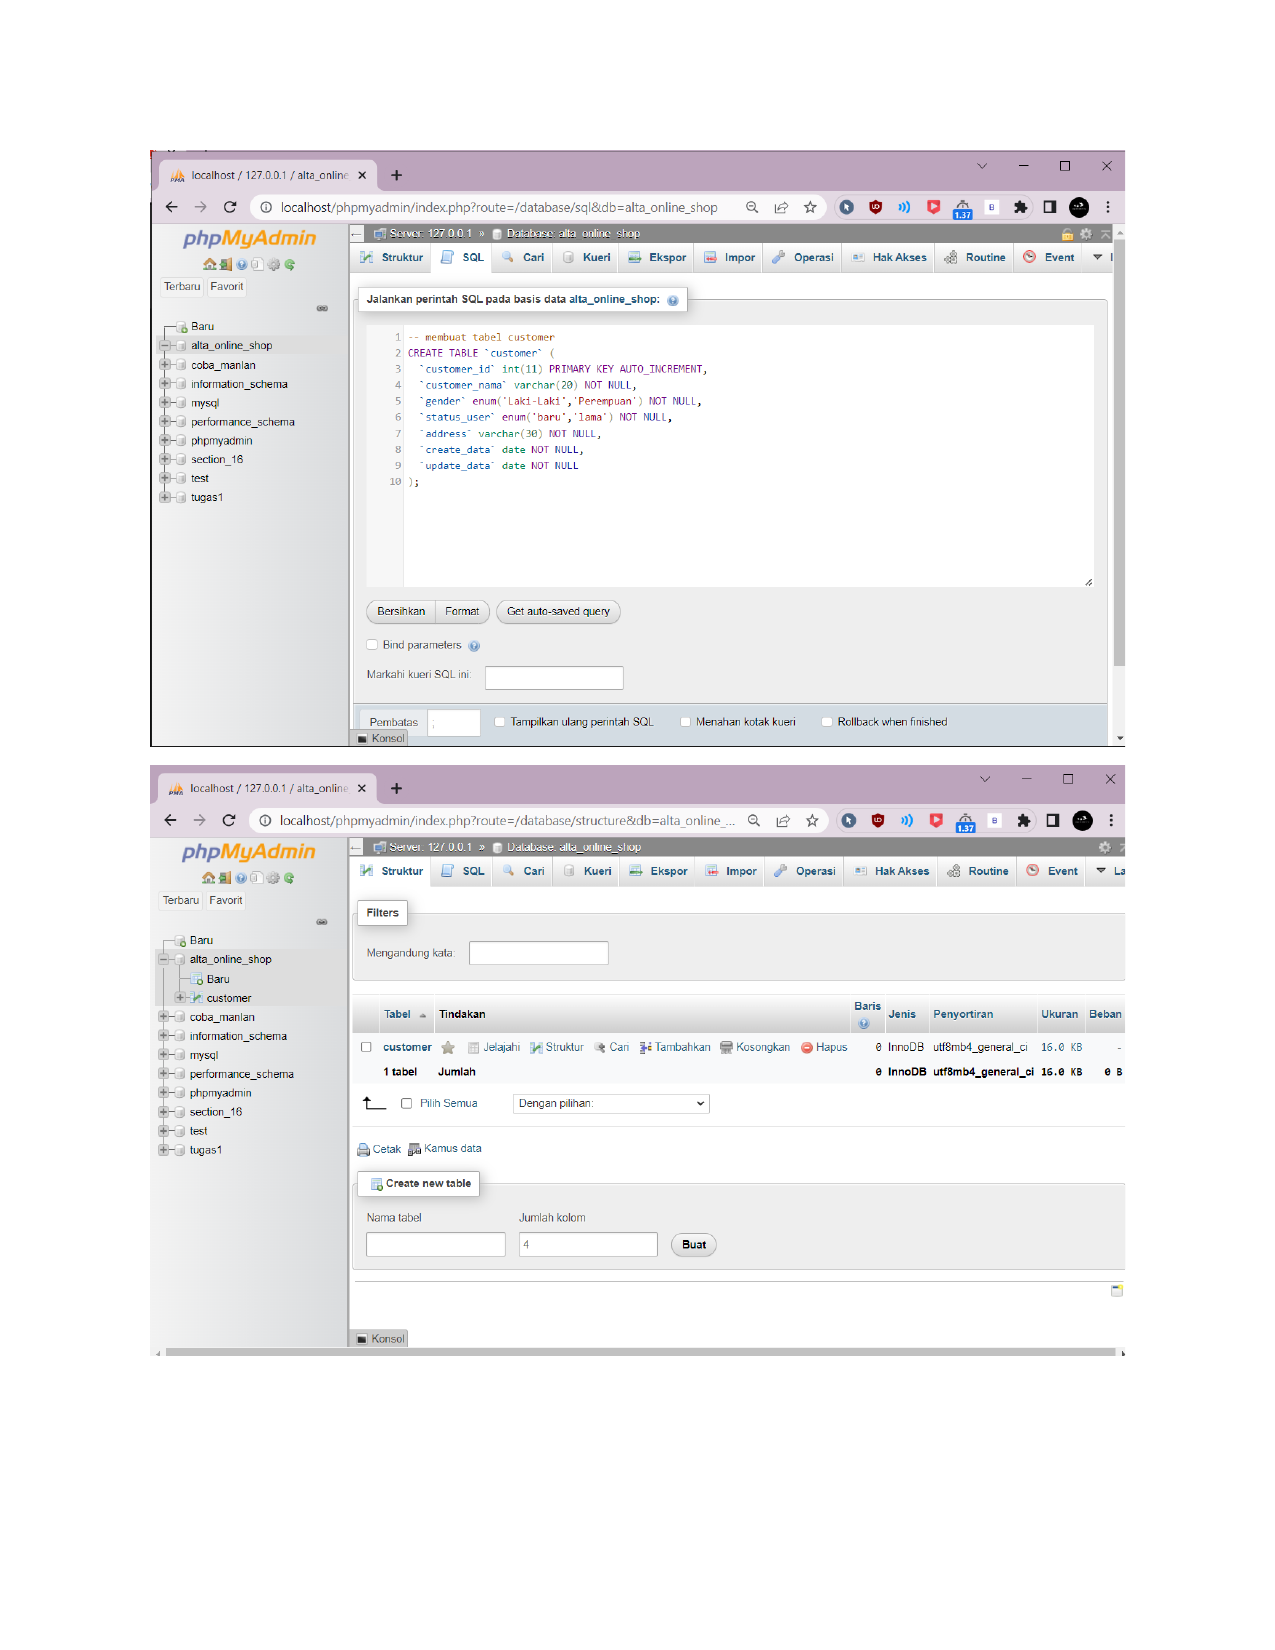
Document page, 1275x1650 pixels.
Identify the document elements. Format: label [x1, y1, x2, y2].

picture [150, 150, 1125, 747]
picture [150, 765, 1125, 1356]
